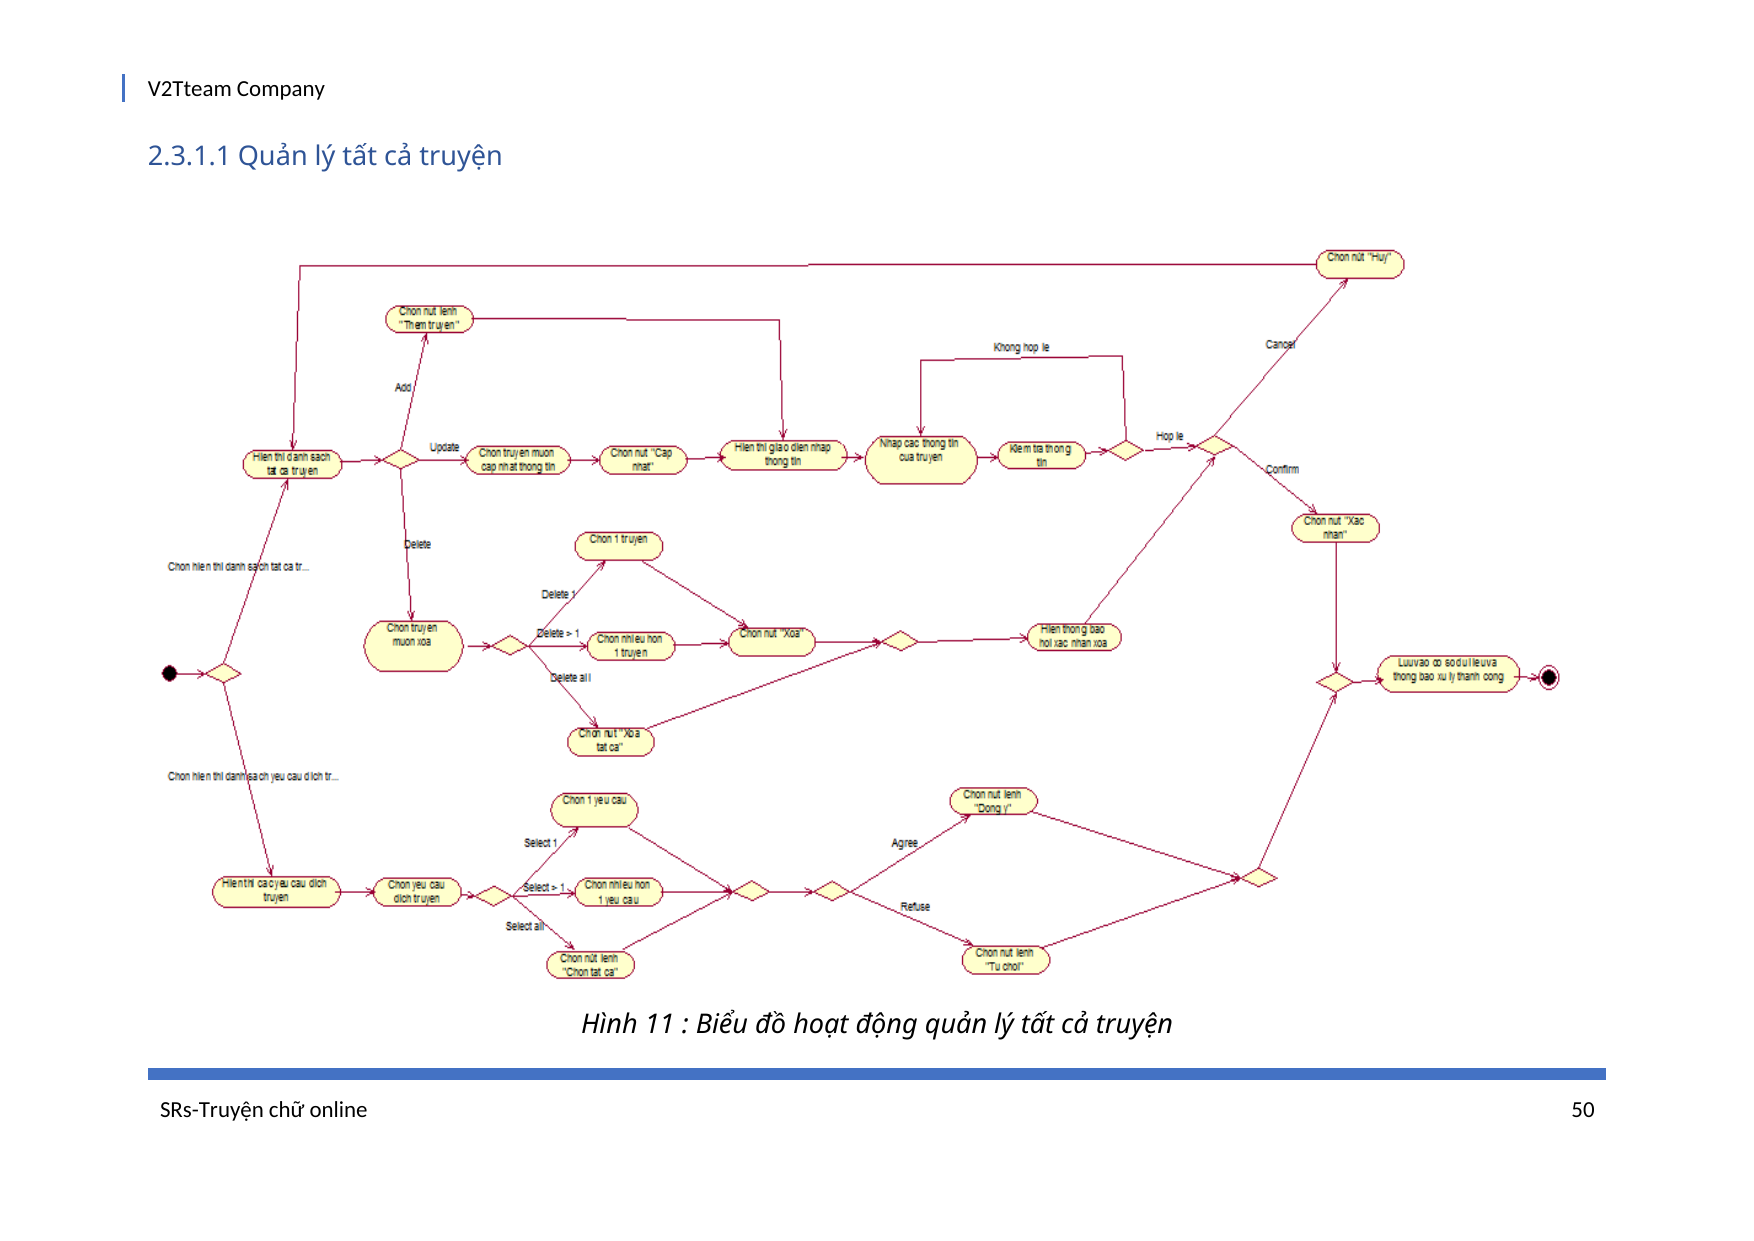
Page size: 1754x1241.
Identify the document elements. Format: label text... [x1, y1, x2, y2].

text Hình 11 : Biểu đồ hoạt động quản lý tất cả truyện [148, 1004, 1606, 1041]
subtitle Quản lý tất cả truyện [148, 136, 1606, 173]
picture [147, 232, 1589, 986]
